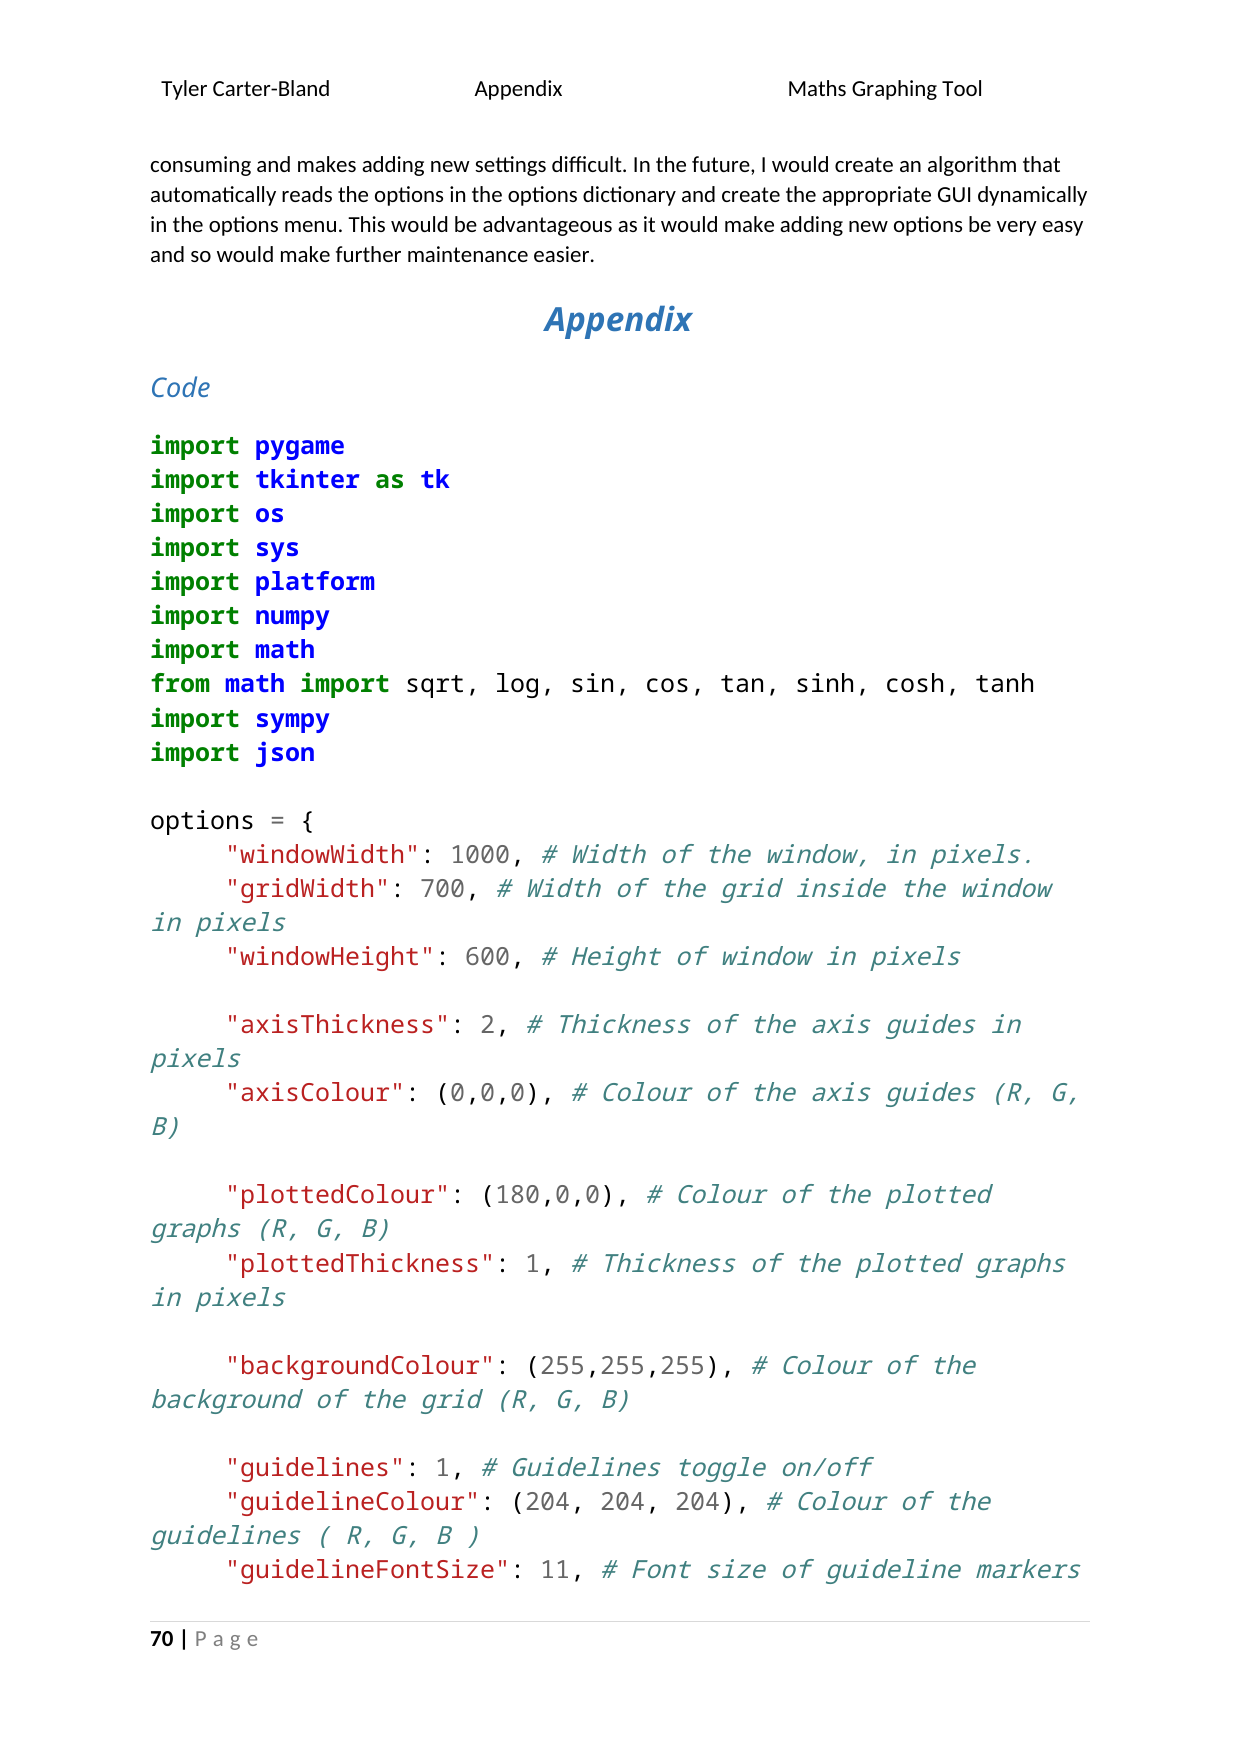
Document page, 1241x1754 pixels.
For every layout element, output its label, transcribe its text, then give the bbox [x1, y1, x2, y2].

text import math [150, 632, 1090, 666]
text import numpy [150, 598, 1090, 632]
text import pygame [150, 428, 1090, 462]
text import sympy [150, 700, 1090, 734]
text import json [150, 734, 1090, 768]
text "plottedThickness": 1, # Thickness of the plotted graphs in pixels [150, 1245, 1090, 1313]
text "windowHeight": 600, # Height of window in pixels [150, 939, 1090, 973]
text "plottedColour": (180,0,0), # Colour of the plotted graphs (R, G, B) [150, 1177, 1090, 1245]
text "backgroundColour": (255,255,255), # Colour of the background of the grid (R, G, B) [150, 1347, 1090, 1416]
text "windowWidth": 1000, # Width of the window, in pixels. [150, 836, 1090, 871]
text import platform [150, 564, 1090, 598]
text "gridWidth": 700, # Width of the grid inside the window in pixels [150, 871, 1090, 939]
text "axisThickness": 2, # Thickness of the axis guides in pixels [150, 1007, 1090, 1075]
subtitle Appendix [150, 296, 1090, 341]
text import sys [150, 530, 1090, 564]
text "guidelines": 1, # Guidelines toggle on/off [150, 1449, 1090, 1484]
subtitle Code [150, 368, 1090, 405]
text import tkinter as tk [150, 462, 1090, 496]
text from math import sqrt, log, sin, cos, tan, sinh, cosh, tanh [150, 666, 1090, 700]
text "guidelineColour": (204, 204, 204), # Colour of the guidelines ( R, G, B ) [150, 1484, 1090, 1552]
text options = { [150, 802, 1090, 836]
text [150, 150, 1090, 269]
text "guidelineFontSize": 11, # Font size of guideline markers [150, 1552, 1090, 1586]
text "axisColour": (0,0,0), # Colour of the axis guides (R, G, B) [150, 1075, 1090, 1143]
text import os [150, 496, 1090, 530]
